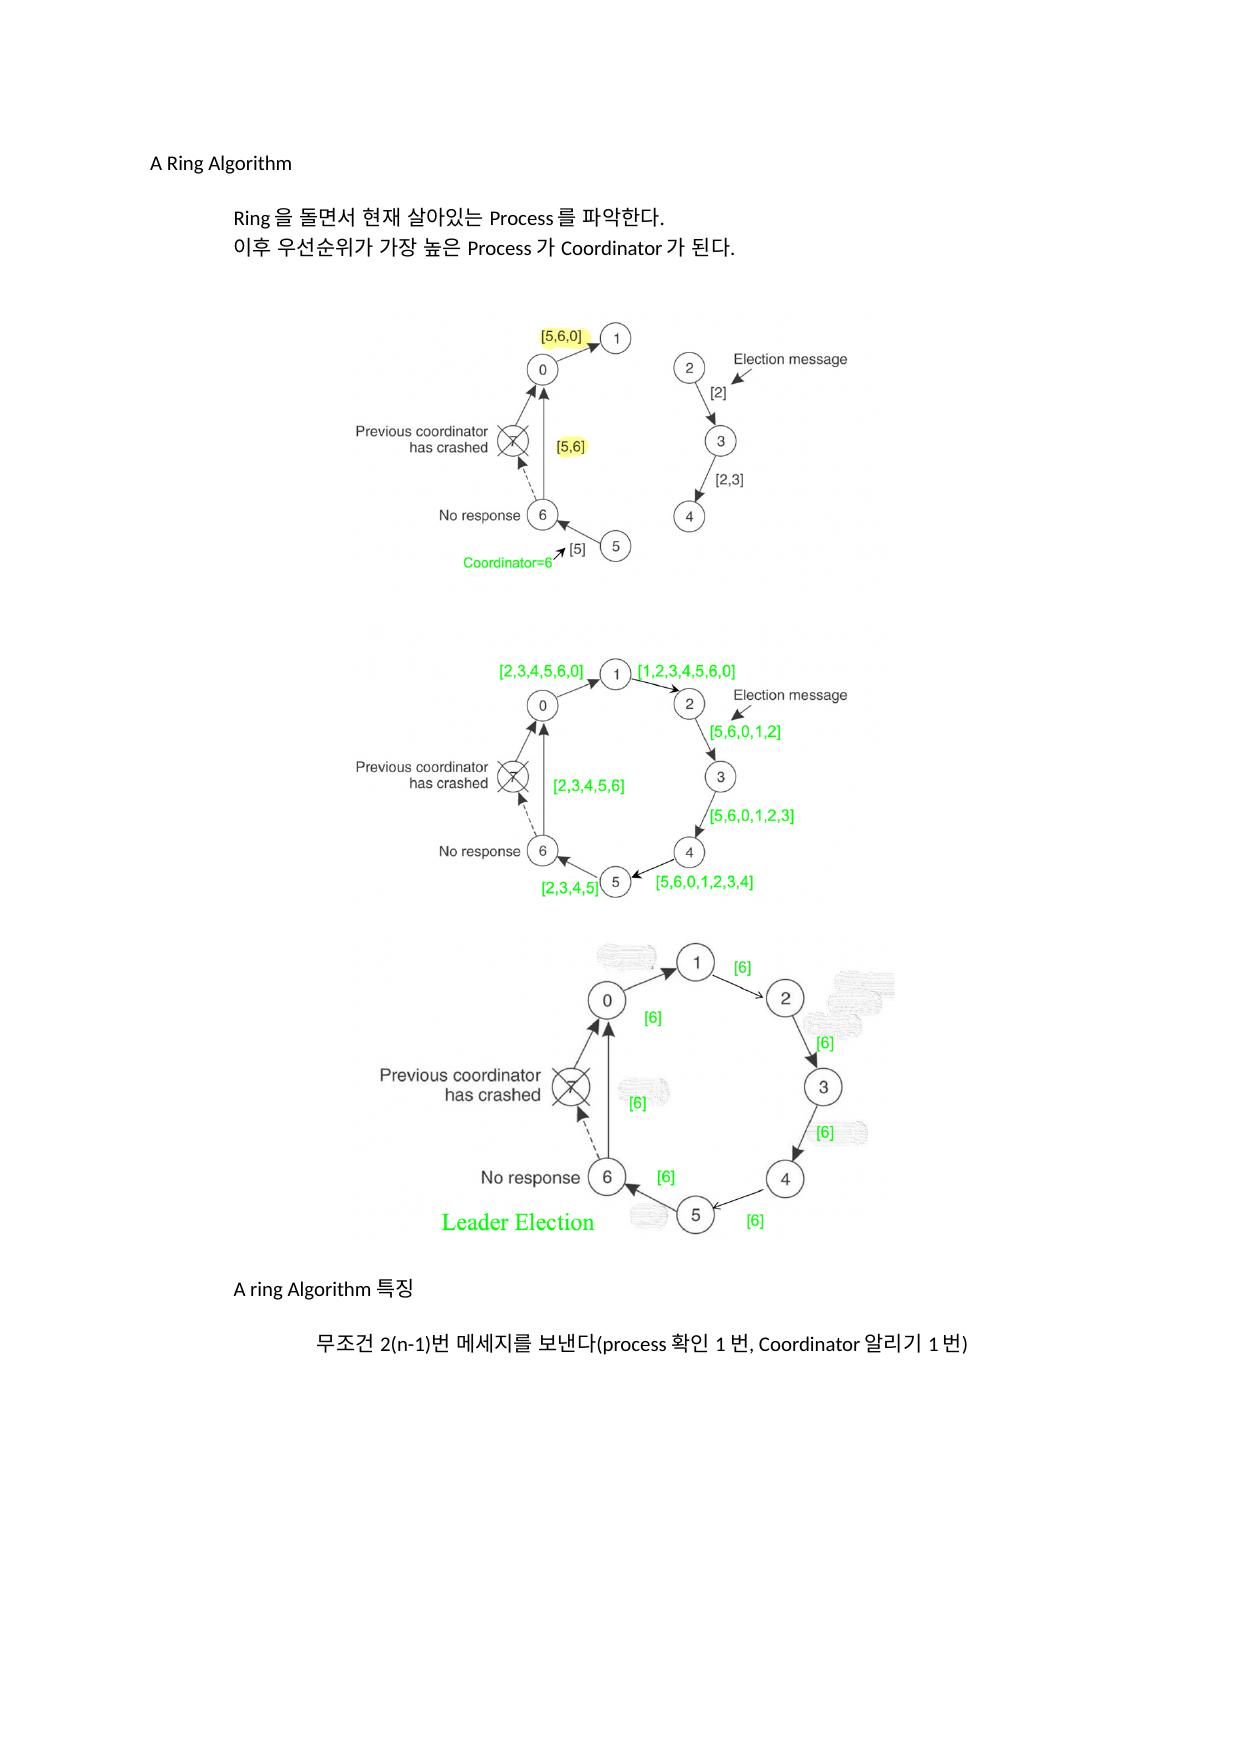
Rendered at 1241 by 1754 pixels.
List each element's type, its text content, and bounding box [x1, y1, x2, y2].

picture [345, 622, 895, 908]
text A ring Algorithm 특징 [150, 1272, 1090, 1302]
picture [345, 312, 895, 597]
picture [345, 932, 895, 1247]
text 무조건 2(n-1)번 메세지를 보낸다(process확인 1번, Coordinator알리기 1번) [150, 1327, 1090, 1358]
text 이후 우선순위가 가장 높은 Process가 Coordinator가 된다. [150, 231, 1090, 261]
text A Ring Algorithm [150, 150, 1090, 175]
text Ring을 돌면서 현재 살아있는 Process를 파악한다. [150, 201, 1090, 231]
